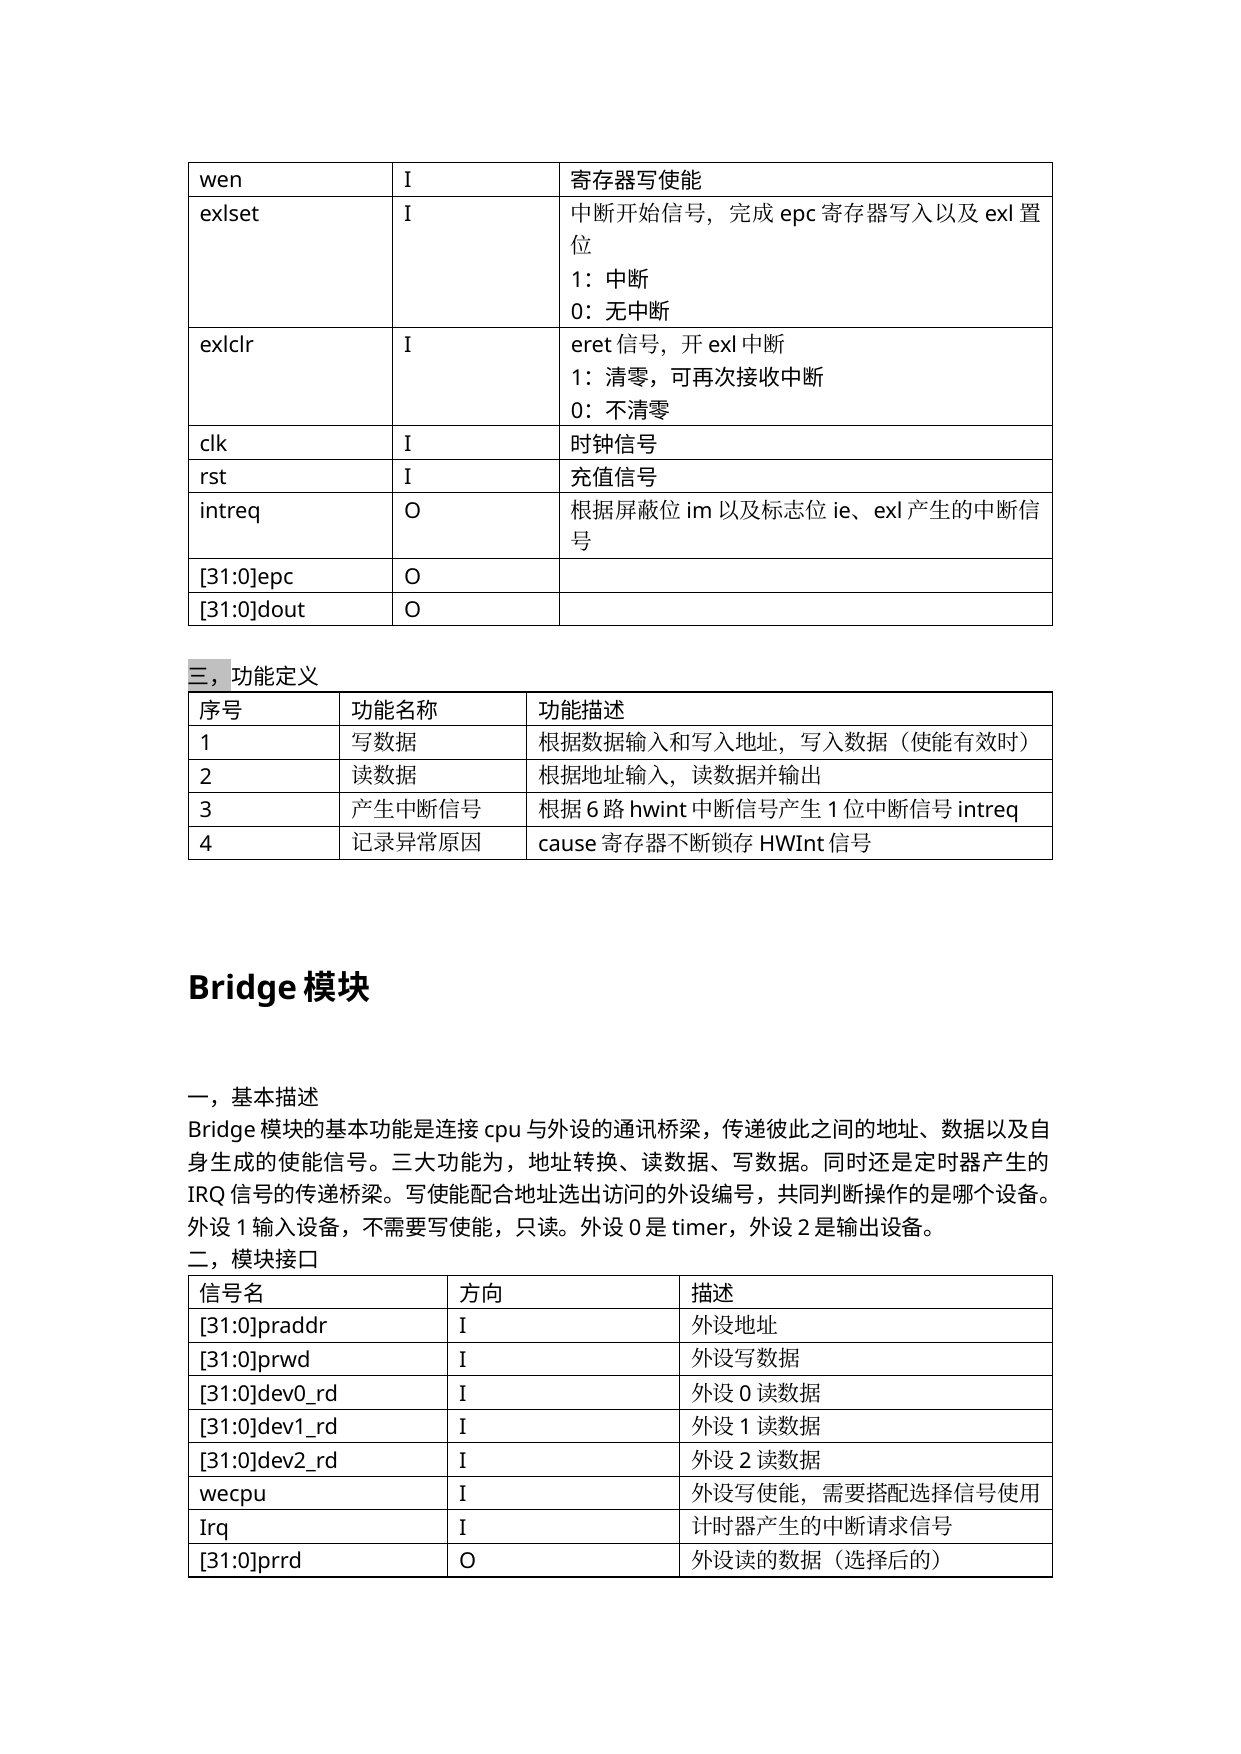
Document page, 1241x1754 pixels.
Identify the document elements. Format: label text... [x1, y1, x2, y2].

table_cell Irq [189, 1510, 447, 1543]
table_cell 2 [189, 760, 339, 792]
table_cell rst [189, 460, 392, 492]
table_cell intreq [189, 493, 392, 558]
table_cell I [393, 328, 559, 425]
subtitle Bridge模块 [187, 952, 1053, 1017]
table_cell [31:0]epc [189, 559, 392, 592]
text Bridge模块的基本功能是连接cpu与外设的通讯桥梁，传递彼此之间的地址、数据以及自身生成的使能信号。三大功能为，地址转换、读数据、写数据。同时还是定时器产生的IRQ信号的传递桥梁。写使能配合地址选出访问的外设编号，共同判断操作的是哪个设备。 [187, 1112, 1053, 1209]
table_cell 4 [189, 827, 339, 859]
text 一，基本描述 [187, 1079, 1053, 1112]
table_header 描述 [680, 1276, 1052, 1308]
table_cell exlset [189, 197, 392, 327]
table_cell I [448, 1443, 679, 1476]
table_cell I [393, 163, 559, 196]
table_cell [31:0]dev1_rd [189, 1410, 447, 1442]
table_cell I [448, 1376, 679, 1409]
table_cell I [448, 1343, 679, 1375]
table_cell cause寄存器不断锁存HWInt信号 [527, 827, 1052, 859]
text 三，功能定义 [231, 659, 1053, 691]
table_cell O [393, 593, 559, 625]
table_cell 1 [189, 726, 339, 758]
table_cell 外设写数据 [680, 1343, 1052, 1375]
table_cell [31:0]praddr [189, 1309, 447, 1342]
table_cell 计时器产生的中断请求信号 [680, 1510, 1052, 1543]
table_cell 产生中断信号 [340, 793, 526, 826]
table_cell 寄存器写使能 [560, 163, 1052, 196]
table_header 方向 [448, 1276, 679, 1308]
table_header 功能名称 [340, 693, 526, 725]
table_cell I [393, 426, 559, 459]
table_cell O [393, 493, 559, 558]
table_cell 读数据 [340, 760, 526, 792]
text 外设1输入设备，不需要写使能，只读。外设0是timer，外设2是输出设备。 [187, 1209, 1053, 1242]
table_cell [560, 593, 1052, 625]
table_cell 外设写使能，需要搭配选择信号使用 [680, 1477, 1052, 1509]
table_cell [31:0]dev0_rd [189, 1376, 447, 1409]
table_cell 根据6路hwint中断信号产生1位中断信号intreq [527, 793, 1052, 826]
table_cell 根据数据输入和写入地址，写入数据（使能有效时） [527, 726, 1052, 758]
table_cell I [448, 1477, 679, 1509]
table_cell 记录异常原因 [340, 827, 526, 859]
table_cell 根据屏蔽位im以及标志位ie、exl产生的中断信号 [560, 493, 1052, 558]
table_cell wen [189, 163, 392, 196]
table_cell I [448, 1410, 679, 1442]
table_cell O [448, 1544, 679, 1576]
table_header 信号名 [189, 1276, 447, 1308]
table_cell 充值信号 [560, 460, 1052, 492]
table_cell 外设2读数据 [680, 1443, 1052, 1476]
table_cell [31:0]prrd [189, 1544, 447, 1576]
table_cell 时钟信号 [560, 426, 1052, 459]
table_cell 中断开始信号，完成epc寄存器写入以及exl置位 1：中断 0：无中断 [560, 197, 1052, 327]
table_cell 外设0读数据 [680, 1376, 1052, 1409]
table_cell 外设1读数据 [680, 1410, 1052, 1442]
table_cell I [448, 1309, 679, 1342]
table_cell I [393, 460, 559, 492]
table_cell wecpu [189, 1477, 447, 1509]
table_cell clk [189, 426, 392, 459]
table_cell I [448, 1510, 679, 1543]
table_cell 3 [189, 793, 339, 826]
table_cell [31:0]dout [189, 593, 392, 625]
table_cell 写数据 [340, 726, 526, 758]
table_cell 根据地址输入，读数据并输出 [527, 760, 1052, 792]
table_cell [31:0]dev2_rd [189, 1443, 447, 1476]
text 二，模块接口 [187, 1242, 1053, 1274]
table_cell [31:0]prwd [189, 1343, 447, 1375]
table_cell [560, 559, 1052, 592]
table_cell I [393, 197, 559, 327]
table_cell eret信号，开exl中断 1：清零，可再次接收中断 0：不清零 [560, 328, 1052, 425]
table_cell O [393, 559, 559, 592]
table_cell 外设地址 [680, 1309, 1052, 1342]
table_cell exlclr [189, 328, 392, 425]
table_cell 外设读的数据（选择后的） [680, 1544, 1052, 1576]
table_header 功能描述 [527, 693, 1052, 725]
table_header 序号 [189, 693, 339, 725]
